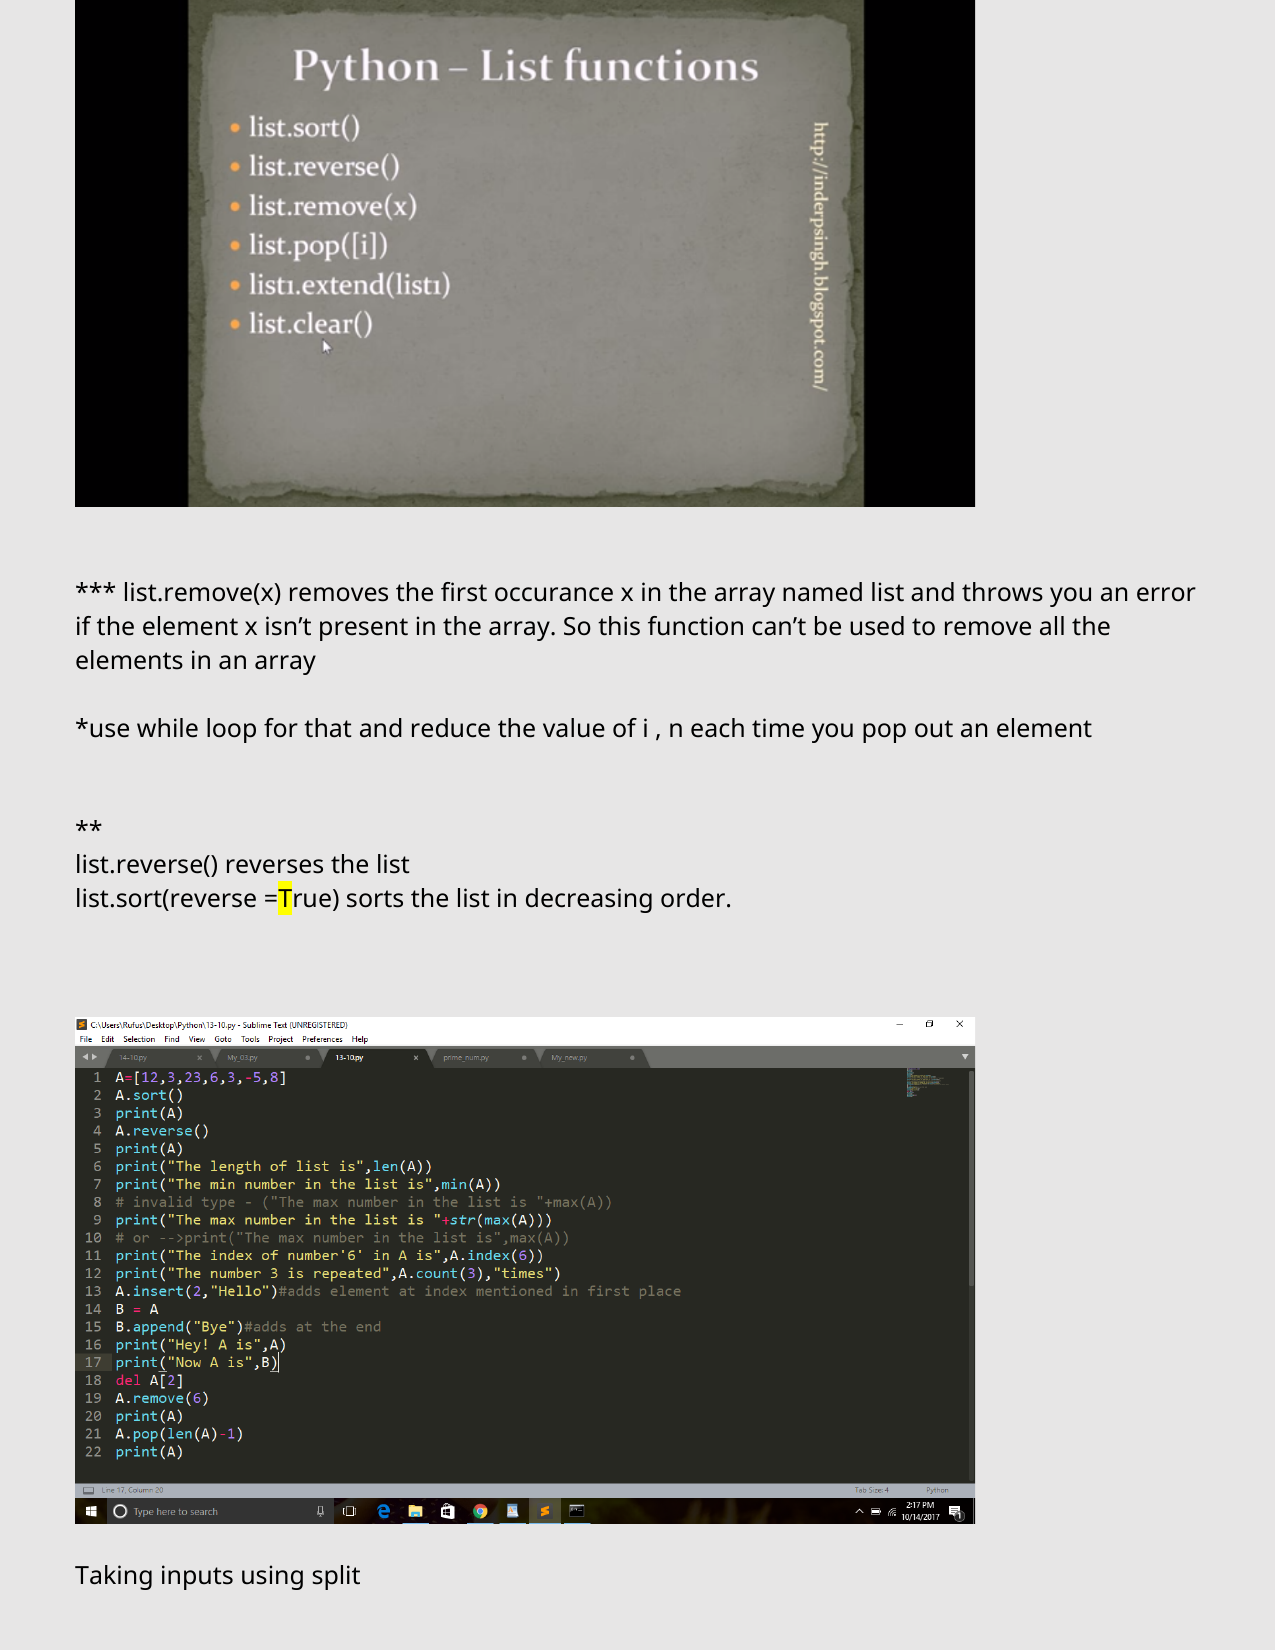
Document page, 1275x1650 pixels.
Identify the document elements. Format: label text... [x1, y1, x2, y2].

text Taking inputs using split [75, 1557, 1200, 1592]
text *use while loop for that and reduce the value of i , n each time you pop out an element [75, 711, 1200, 745]
text *** list.remove(x) removes the first occurance x in the array named list and throws you an error if the element x isn’t present in the array. So this function can’t be used to remove all the elements in an array [75, 574, 1200, 677]
text list.reverse() reverses the list [75, 847, 1200, 881]
picture [75, 1017, 976, 1524]
text list.sort(reverse =True) sorts the list in decreasing order. [75, 881, 278, 915]
text ** [75, 813, 1200, 847]
picture [75, 0, 976, 507]
text list.sort(reverse =True) sorts the list in decreasing order. [292, 881, 1200, 915]
